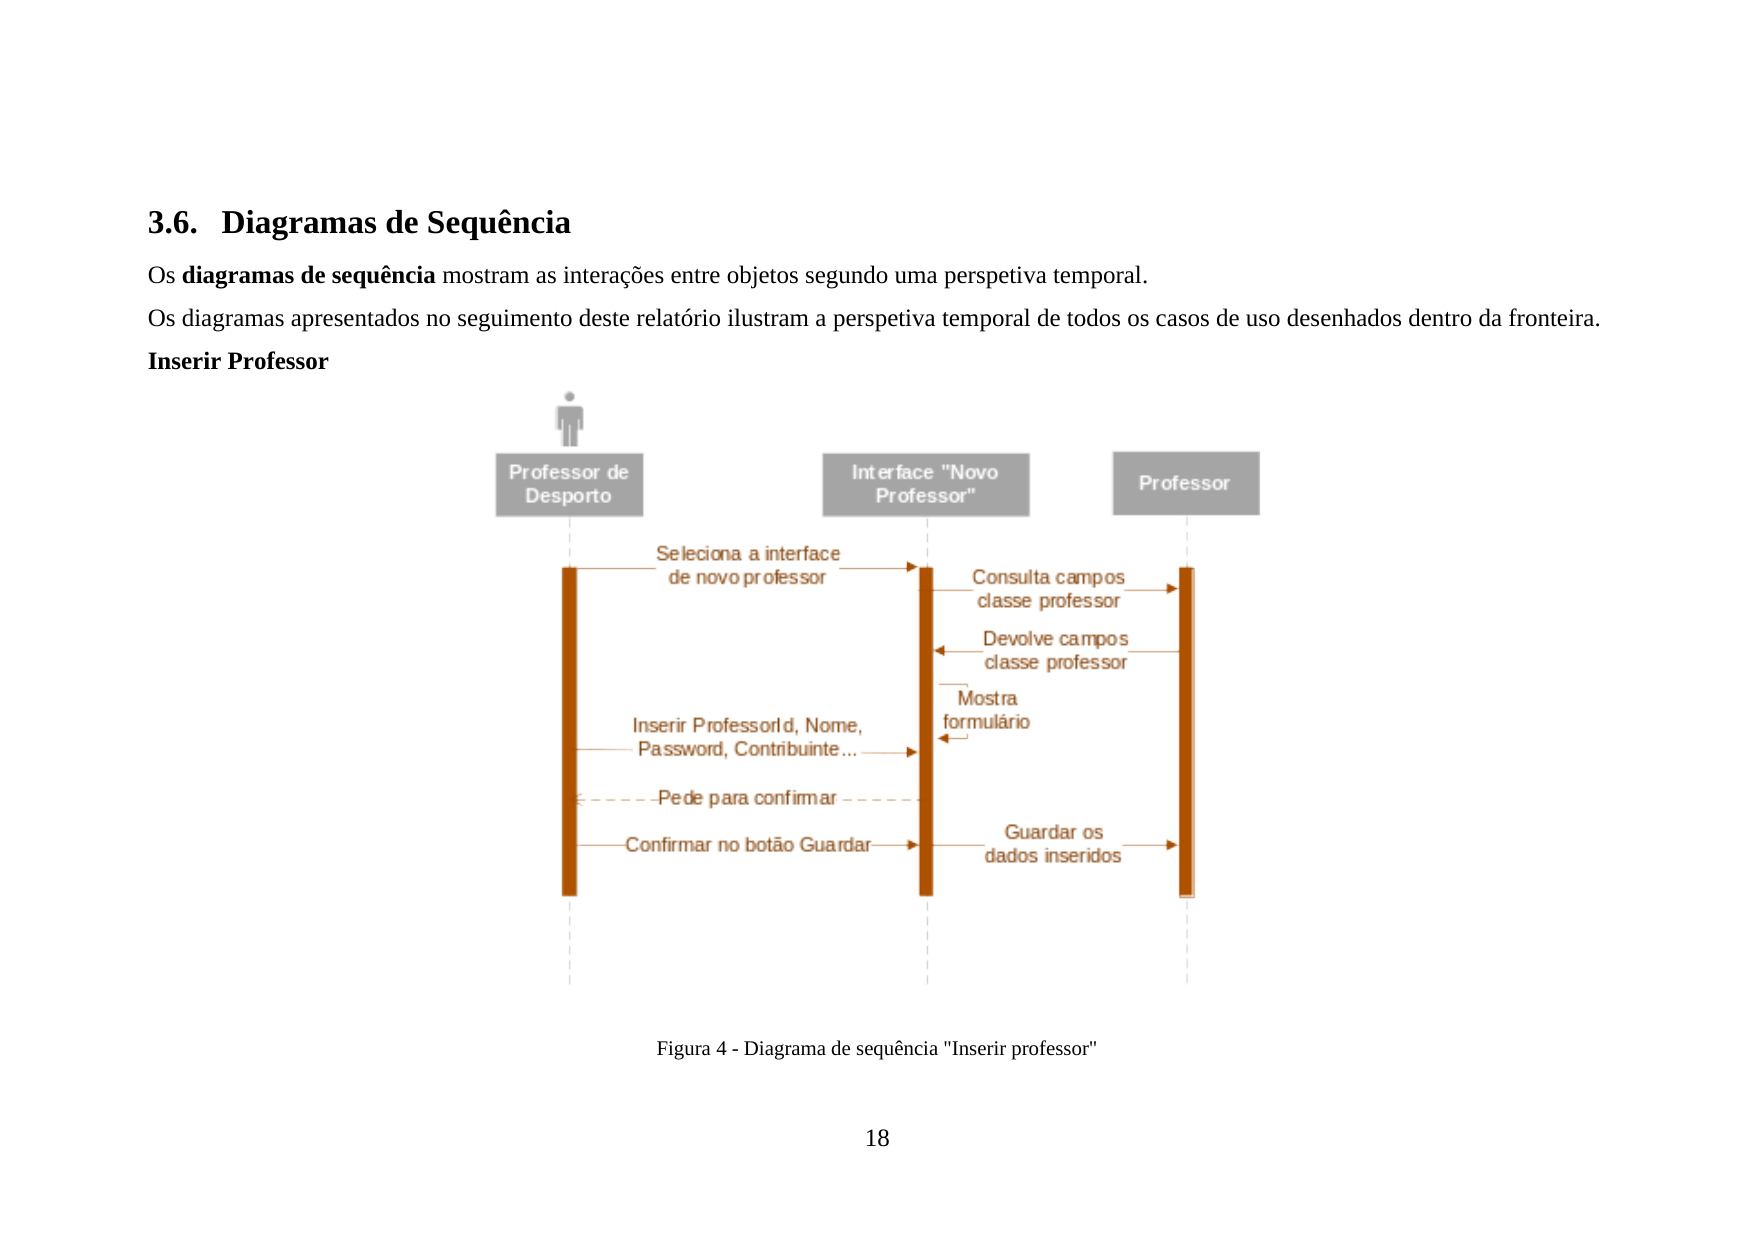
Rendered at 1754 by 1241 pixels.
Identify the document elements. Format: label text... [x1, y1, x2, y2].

text Inserir Professor [148, 346, 1606, 375]
subtitle Diagramas de Sequência [148, 202, 1606, 241]
text Figura 4 - Diagrama de sequência "Inserir professor" [148, 1036, 1606, 1060]
text Os diagramas apresentados no seguimento deste relatório ilustram a perspetiva temporal de todos os casos de uso desenhados dentro da fronteira. [148, 303, 1606, 332]
text Os diagramas de sequência mostram as interações entre objetos segundo uma perspetiva temporal. [148, 260, 1606, 288]
